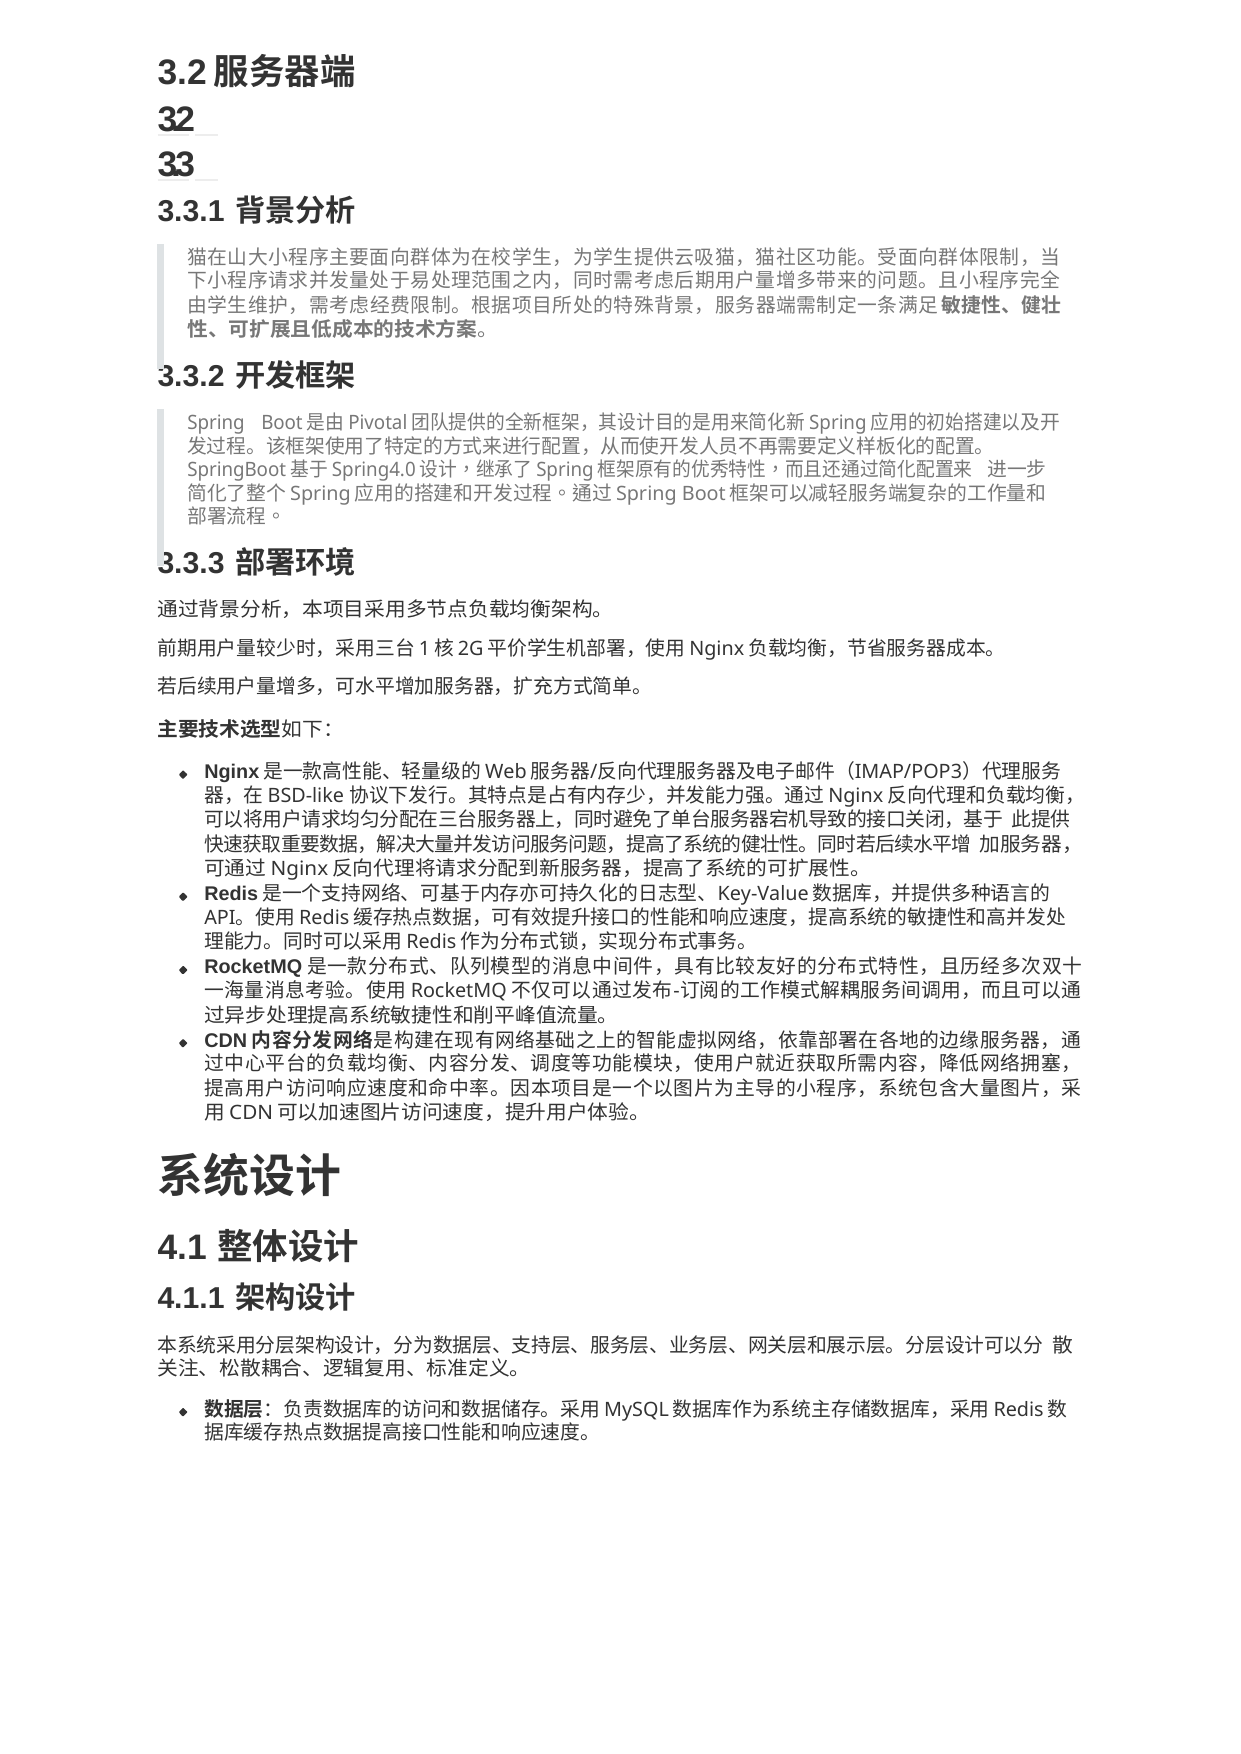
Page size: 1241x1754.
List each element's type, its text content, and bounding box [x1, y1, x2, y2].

subtitle 4.1 整体设计 [157, 1209, 1096, 1272]
text 本系统采用分层架构设计，分为数据层、支持层、服务层、业务层、网关层和展示层。分层设计可以分 散关注、松散耦合、逻辑复用、标准定义。 [157, 1333, 1073, 1381]
text Spring Boot是由Pivotal团队提供的全新框架，其设计目的是用来简化新Spring应用的初始搭建以及开发过程。该框架使用了特定的方式来进行配置，从而使开发人员不再需要定义样板化的配置。SpringBoot基于Spring4.0设计，继承了Spring框架原有的优秀特性，而且还通过简化配置来 进一步简化了整个Spring应用的搭建和开发过程。通过Spring Boot框架可以减轻服务端复杂的工作量和部署流程。 [187, 410, 1062, 529]
subtitle 3.2服务器端 [157, 46, 1096, 94]
text 数据层：负责数据库的访问和数据储存。采用MySQL数据库作为系统主存储数据库，采用Redis数据库缓存热点数据提高接口性能和响应速度。 [204, 1397, 1074, 1445]
text 猫在山大小程序主要面向群体为在校学生，为学生提供云吸猫，猫社区功能。受面向群体限制，当 下小程序请求并发量处于易处理范围之内，同时需考虑后期用户量增多带来的问题。且小程序完全 由学生维护，需考虑经费限制。根据项目所处的特殊背景，服务器端需制定一条满足敏捷性、健壮 性、可扩展且低成本的技术方案。 [187, 245, 1062, 342]
subtitle 背景分析 [157, 189, 1096, 230]
subtitle 架构设计 [157, 1277, 1096, 1318]
text 通过背景分析，本项目采用多节点负载均衡架构。 [157, 593, 1096, 622]
text RocketMQ是一款分布式、队列模型的消息中间件，具有比较友好的分布式特性，且历经多次双十 一海量消息考验。使用RocketMQ不仅可以通过发布-订阅的工作模式解耦服务间调用，而且可以通过异步处理提高系统敏捷性和削平峰值流量。 [204, 954, 1083, 1028]
text 主要技术选型如下： [157, 709, 1096, 743]
text Redis是一个支持网络、可基于内存亦可持久化的日志型、Key-Value数据库，并提供多种语言的API。使用Redis缓存热点数据，可有效提升接口的性能和响应速度，提高系统的敏捷性和高并发处理能力。同时可以采用Redis作为分布式锁，实现分布式事务。 [204, 881, 1080, 954]
text Nginx是一款高性能、轻量级的Web服务器/反向代理服务器及电子邮件（IMAP/POP3）代理服务器，在BSD-like 协议下发行。其特点是占有内存少，并发能力强。通过Nginx反向代理和负载均衡，可以将用户请求均匀分配在三台服务器上，同时避免了单台服务器宕机导致的接口关闭，基于 此提供快速获取重要数据，解决大量并发访问服务问题，提高了系统的健壮性。同时若后续水平增 加服务器，可通过Nginx反向代理将请求分配到新服务器，提高了系统的可扩展性。 [204, 759, 1079, 881]
subtitle 开发框架 [157, 354, 1096, 395]
subtitle 部署环境 [157, 541, 1096, 582]
subtitle 系统设计 [157, 1126, 1096, 1209]
text 前期用户量较少时，采用三台1核2G平价学生机部署，使用Nginx负载均衡，节省服务器成本。若后续用户量增多，可水平增加服务器，扩充方式简单。 [157, 633, 1003, 699]
text CDN内容分发网络是构建在现有网络基础之上的智能虚拟网络，依靠部署在各地的边缘服务器，通 过中心平台的负载均衡、内容分发、调度等功能模块，使用户就近获取所需内容，降低网络拥塞， 提高用户访问响应速度和命中率。因本项目是一个以图片为主导的小程序，系统包含大量图片，采 用CDN可以加速图片访问速度，提升用户体验。 [204, 1028, 1083, 1125]
